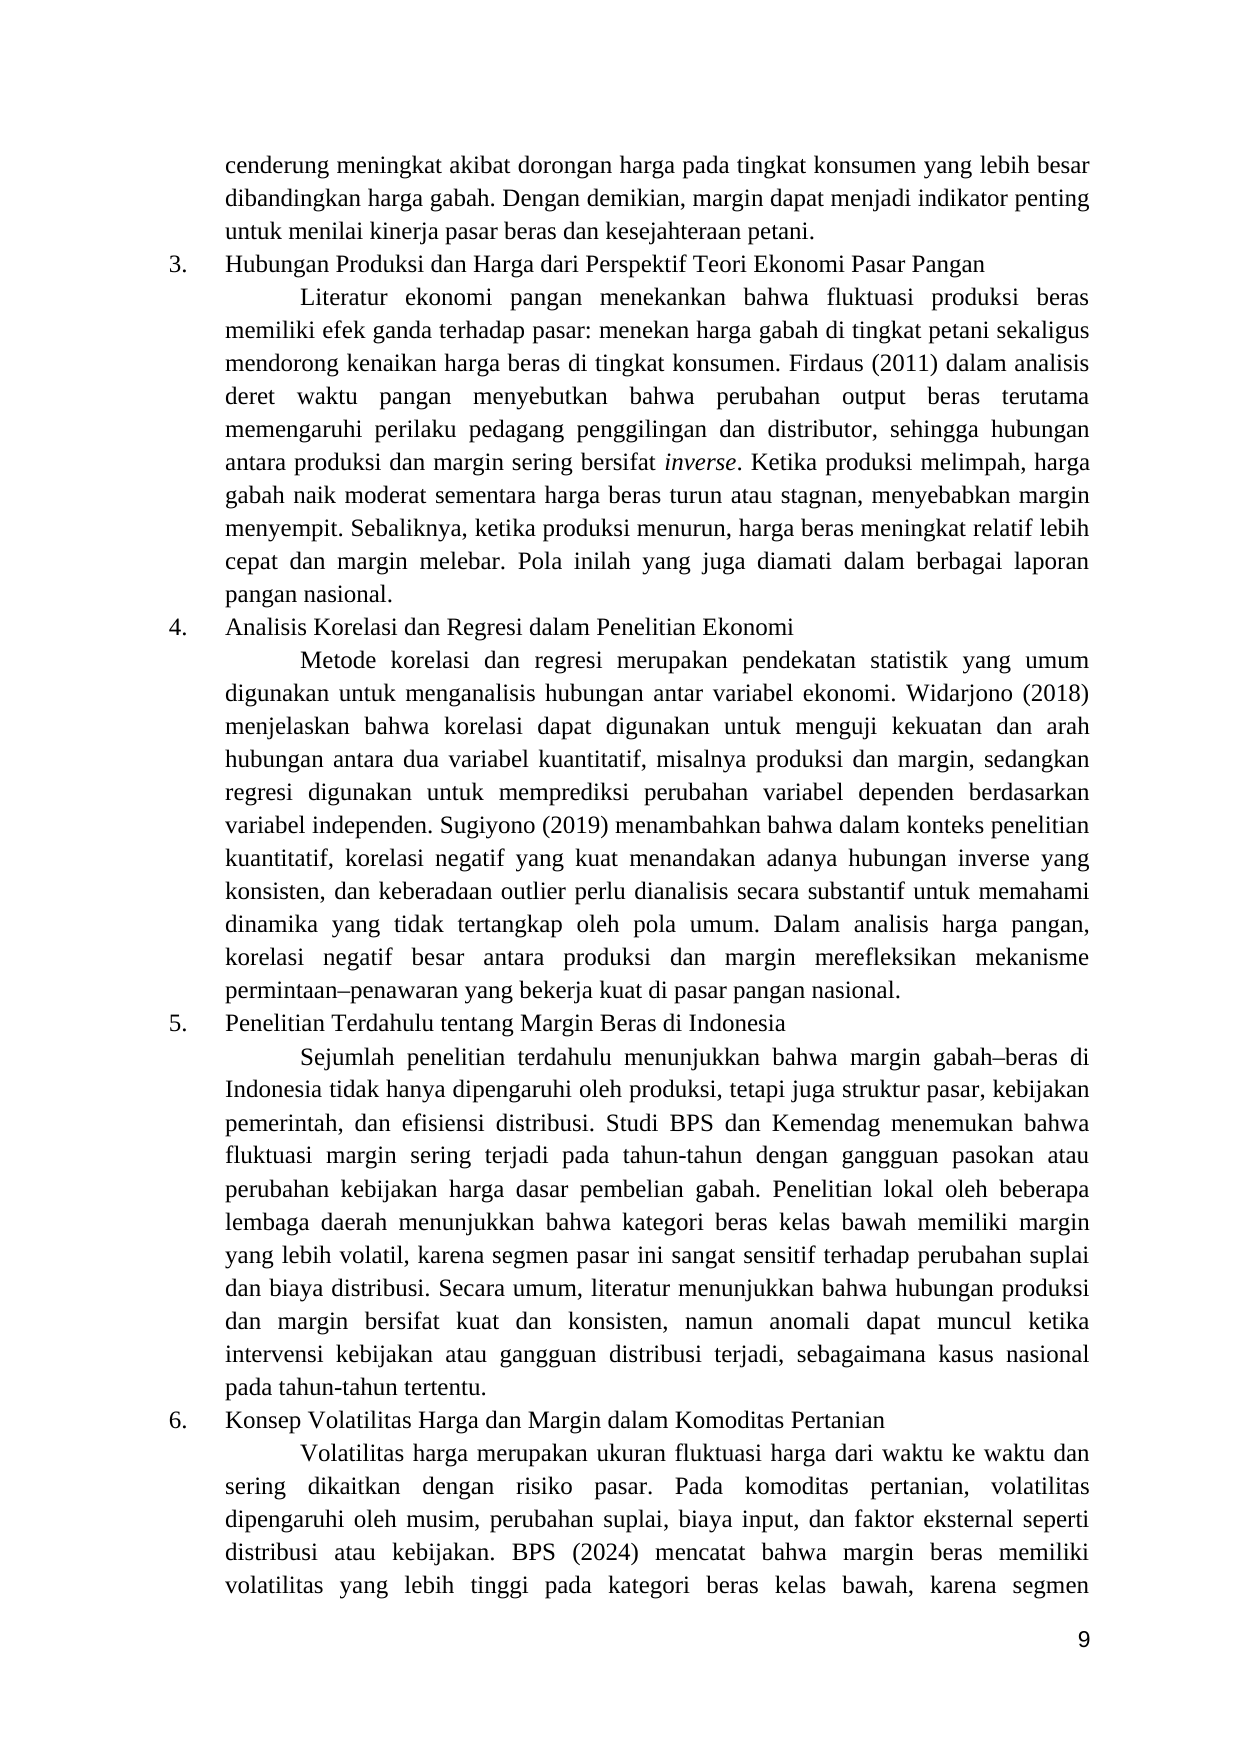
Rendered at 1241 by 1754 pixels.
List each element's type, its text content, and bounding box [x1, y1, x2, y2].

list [225, 1438, 1090, 1599]
list Konsep Volatilitas Harga dan Margin dalam Komoditas Pertanian [187, 1405, 1090, 1433]
list Literatur ekonomi pangan menekankan bahwa fluktuasi produksi beras memiliki efek ganda terhadap pasar: menekan harga gabah di tingkat petani sekaligus mendorong kenaikan harga beras di tingkat konsumen. Firdaus (2011) dalam analisis deret waktu pangan menyebutkan bahwa perubahan output beras terutama memengaruhi perilaku pedagang penggilingan dan distributor, sehingga hubungan antara produksi dan margin sering bersifat inverse. Ketika produksi melimpah, harga gabah naik moderat sementara harga beras turun atau stagnan, menyebabkan margin menyempit. Sebaliknya, ketika produksi menurun, harga beras meningkat relatif lebih cepat dan margin melebar. Pola inilah yang juga diamati dalam berbagai laporan pangan nasional. [225, 282, 1090, 608]
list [225, 150, 1090, 245]
list Analisis Korelasi dan Regresi dalam Penelitian Ekonomi [187, 612, 1090, 641]
list Penelitian Terdahulu tentang Margin Beras di Indonesia [187, 1008, 1090, 1037]
list Sejumlah penelitian terdahulu menunjukkan bahwa margin gabah–beras di Indonesia tidak hanya dipengaruhi oleh produksi, tetapi juga struktur pasar, kebijakan pemerintah, dan efisiensi distribusi. Studi BPS dan Kemendag menemukan bahwa fluktuasi margin sering terjadi pada tahun-tahun dengan gangguan pasokan atau perubahan kebijakan harga dasar pembelian gabah. Penelitian lokal oleh beberapa lembaga daerah menunjukkan bahwa kategori beras kelas bawah memiliki margin yang lebih volatil, karena segmen pasar ini sangat sensitif terhadap perubahan suplai dan biaya distribusi. Secara umum, literatur menunjukkan bahwa hubungan produksi dan margin bersifat kuat dan konsisten, namun anomali dapat muncul ketika intervensi kebijakan atau gangguan distribusi terjadi, sebagaimana kasus nasional pada tahun-tahun tertentu. [225, 1042, 1090, 1401]
list Metode korelasi dan regresi merupakan pendekatan statistik yang umum digunakan untuk menganalisis hubungan antar variabel ekonomi. Widarjono (2018) menjelaskan bahwa korelasi dapat digunakan untuk menguji kekuatan dan arah hubungan antara dua variabel kuantitatif, misalnya produksi dan margin, sedangkan regresi digunakan untuk memprediksi perubahan variabel dependen berdasarkan variabel independen. Sugiyono (2019) menambahkan bahwa dalam konteks penelitian kuantitatif, korelasi negatif yang kuat menandakan adanya hubungan inverse yang konsisten, dan keberadaan outlier perlu dianalisis secara substantif untuk memahami dinamika yang tidak tertangkap oleh pola umum. Dalam analisis harga pangan, korelasi negatif besar antara produksi dan margin merefleksikan mekanisme permintaan–penawaran yang bekerja kuat di pasar pangan nasional. [225, 645, 1090, 1004]
list Hubungan Produksi dan Harga dari Perspektif Teori Ekonomi Pasar Pangan [187, 249, 1090, 278]
